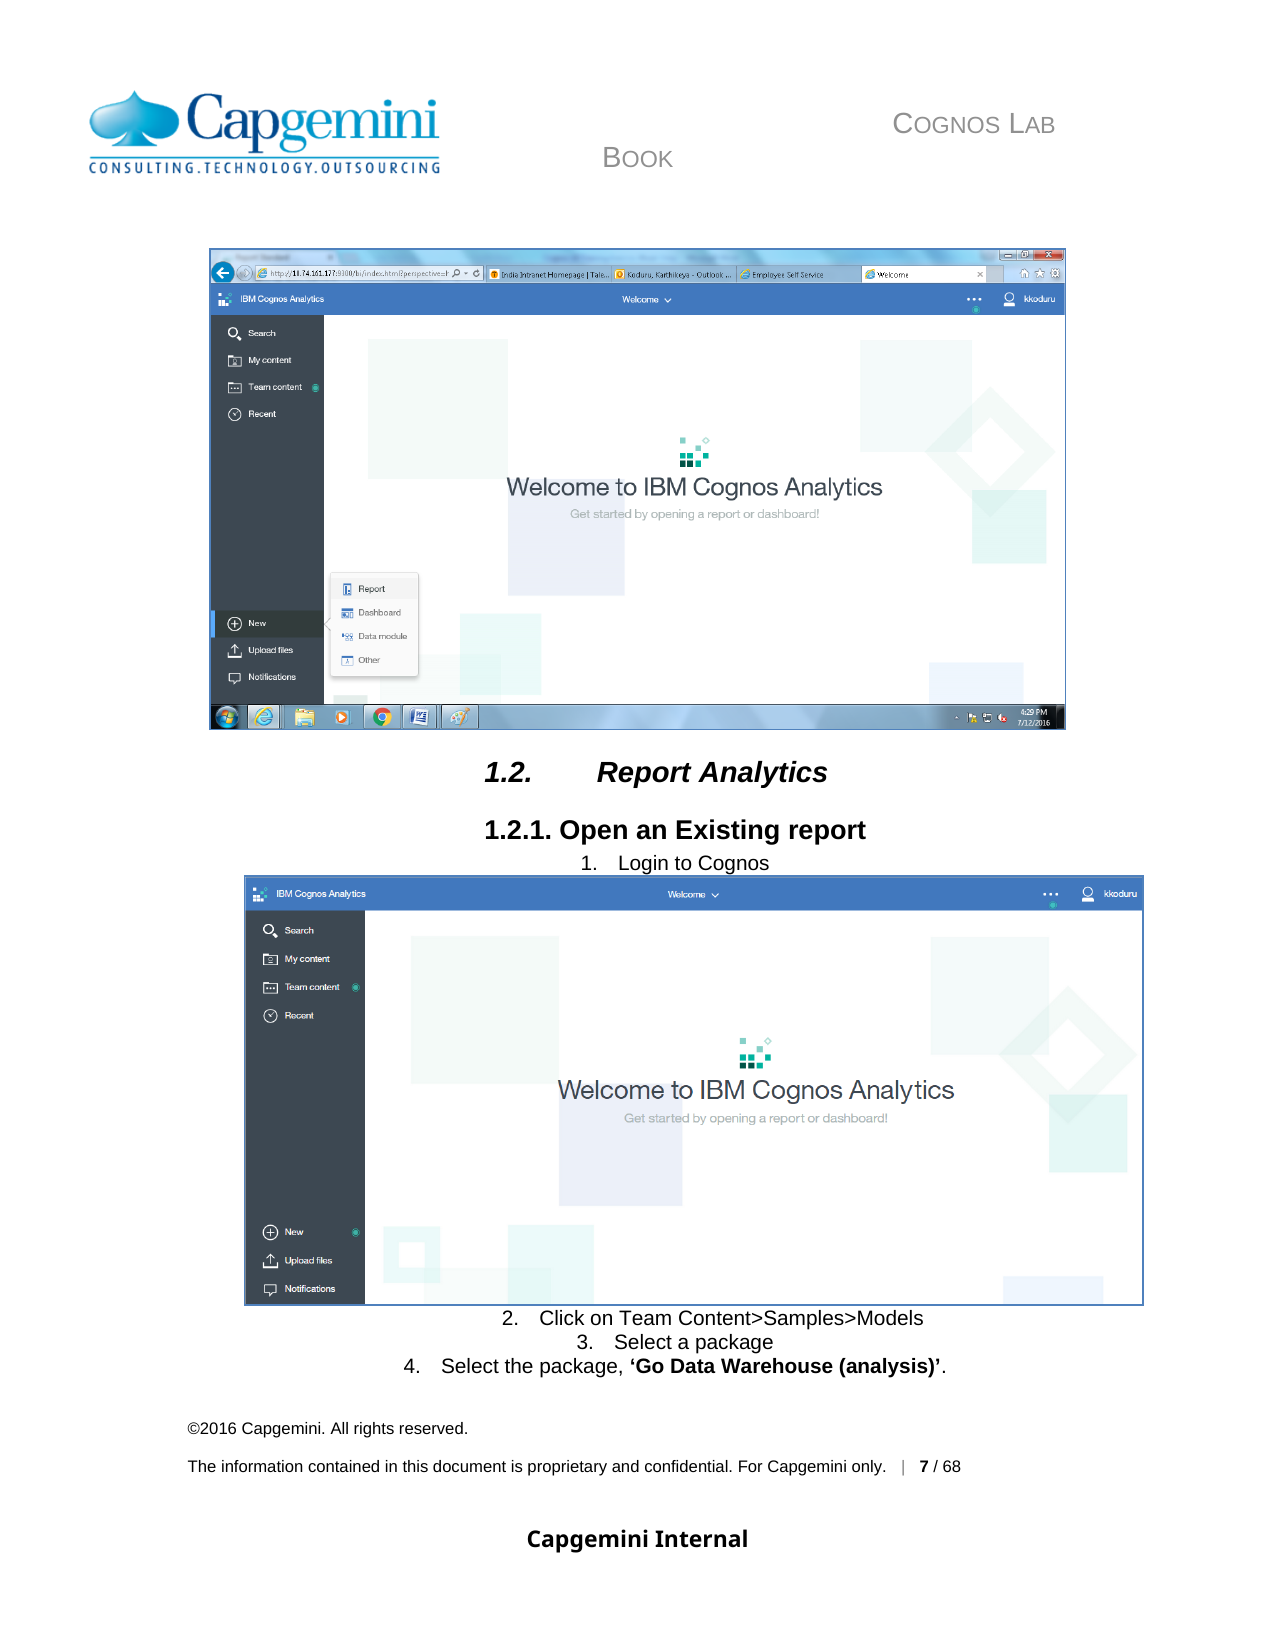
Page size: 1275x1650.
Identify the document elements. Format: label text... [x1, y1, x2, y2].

picture [218, 268, 223, 278]
picture [87, 89, 443, 177]
list Login to Cognos [262, 851, 1087, 875]
list Select a package [262, 1329, 1087, 1353]
subtitle Open an Existing report [262, 814, 1087, 845]
list Select the package, ‘Go Data Warehouse (analysis)’. [262, 1353, 1087, 1377]
list Click on Team Content>Samples>Models [187, 1306, 1087, 1329]
picture [245, 877, 1142, 1304]
picture [211, 250, 1065, 729]
subtitle Report Analytics [225, 755, 1087, 789]
